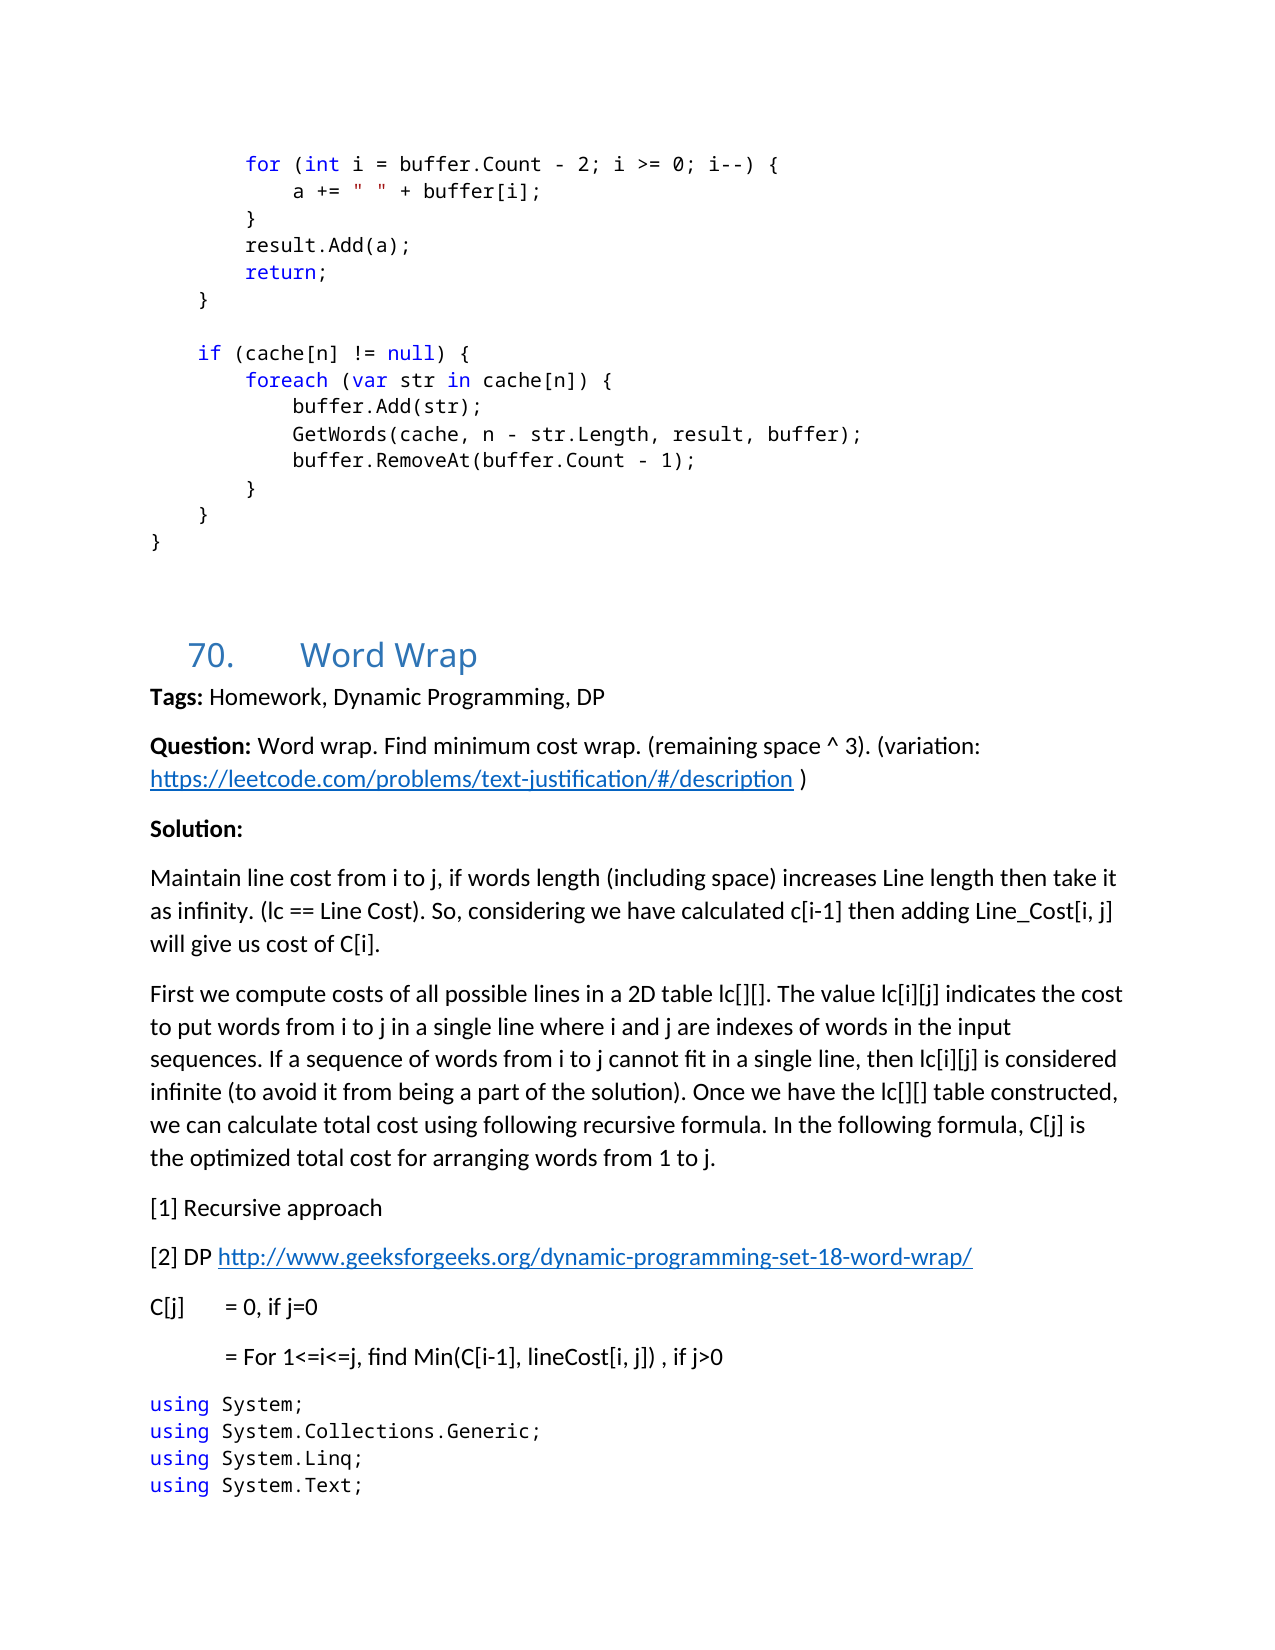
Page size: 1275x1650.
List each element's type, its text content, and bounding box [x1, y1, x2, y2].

text = For 1<=i<=j, find Min(C[i-1], lineCost[i, j]) , if j>0 [150, 1341, 1125, 1371]
text } [150, 474, 1125, 501]
text buffer.RemoveAt(buffer.Count - 1); [150, 447, 1125, 474]
text using System.Collections.Generic; [150, 1417, 1125, 1444]
text } [150, 204, 1125, 231]
text Solution: [150, 813, 1125, 843]
text } [150, 285, 1125, 312]
text result.Add(a); [150, 231, 1125, 258]
subtitle Word Wrap [187, 632, 1125, 677]
text [2] DP http://www.geeksforgeeks.org/dynamic-programming-set-18-word-wrap/ [150, 1241, 1125, 1272]
text a += " " + buffer[i]; [150, 177, 1125, 204]
text First we compute costs of all possible lines in a 2D table lc[][]. The value lc[i][j] indicates the cost to put words from i to j in a single line where i and j are indexes of words in the input sequences. If a sequence of words from i to j cannot fit in a single line, then lc[i][j] is considered infinite (to avoid it from being a part of the solution). Once we have the lc[][] table constructed, we can calculate total cost using following recursive formula. In the following formula, C[j] is the optimized total cost for arranging words from 1 to j. [150, 978, 1125, 1173]
text for (int i = buffer.Count - 2; i >= 0; i--) { [150, 150, 1125, 177]
text [1] Recursive approach [150, 1192, 1125, 1222]
text Question: Word wrap. Find minimum cost wrap. (remaining space ^ 3). (variation: https://leetcode.com/problems/text-justification/#/description ) [150, 730, 1125, 794]
text using System; [150, 1390, 1125, 1417]
text } [150, 528, 1125, 555]
text return; [150, 258, 1125, 285]
text using System.Text; [150, 1471, 1125, 1498]
text buffer.Add(str); [150, 393, 1125, 420]
text Maintain line cost from i to j, if words length (including space) increases Line length then take it as infinity. (lc == Line Cost). So, considering we have calculated c[i-1] then adding Line_Cost[i, j] will give us cost of C[i]. [150, 862, 1125, 959]
text GetWords(cache, n - str.Length, result, buffer); [150, 420, 1125, 447]
text } [150, 501, 1125, 528]
text Tags: Homework, Dynamic Programming, DP [150, 681, 1125, 711]
text C[j] = 0, if j=0 [150, 1291, 1125, 1322]
text foreach (var str in cache[n]) { [150, 366, 1125, 393]
text using System.Linq; [150, 1444, 1125, 1471]
text if (cache[n] != null) { [150, 339, 1125, 366]
